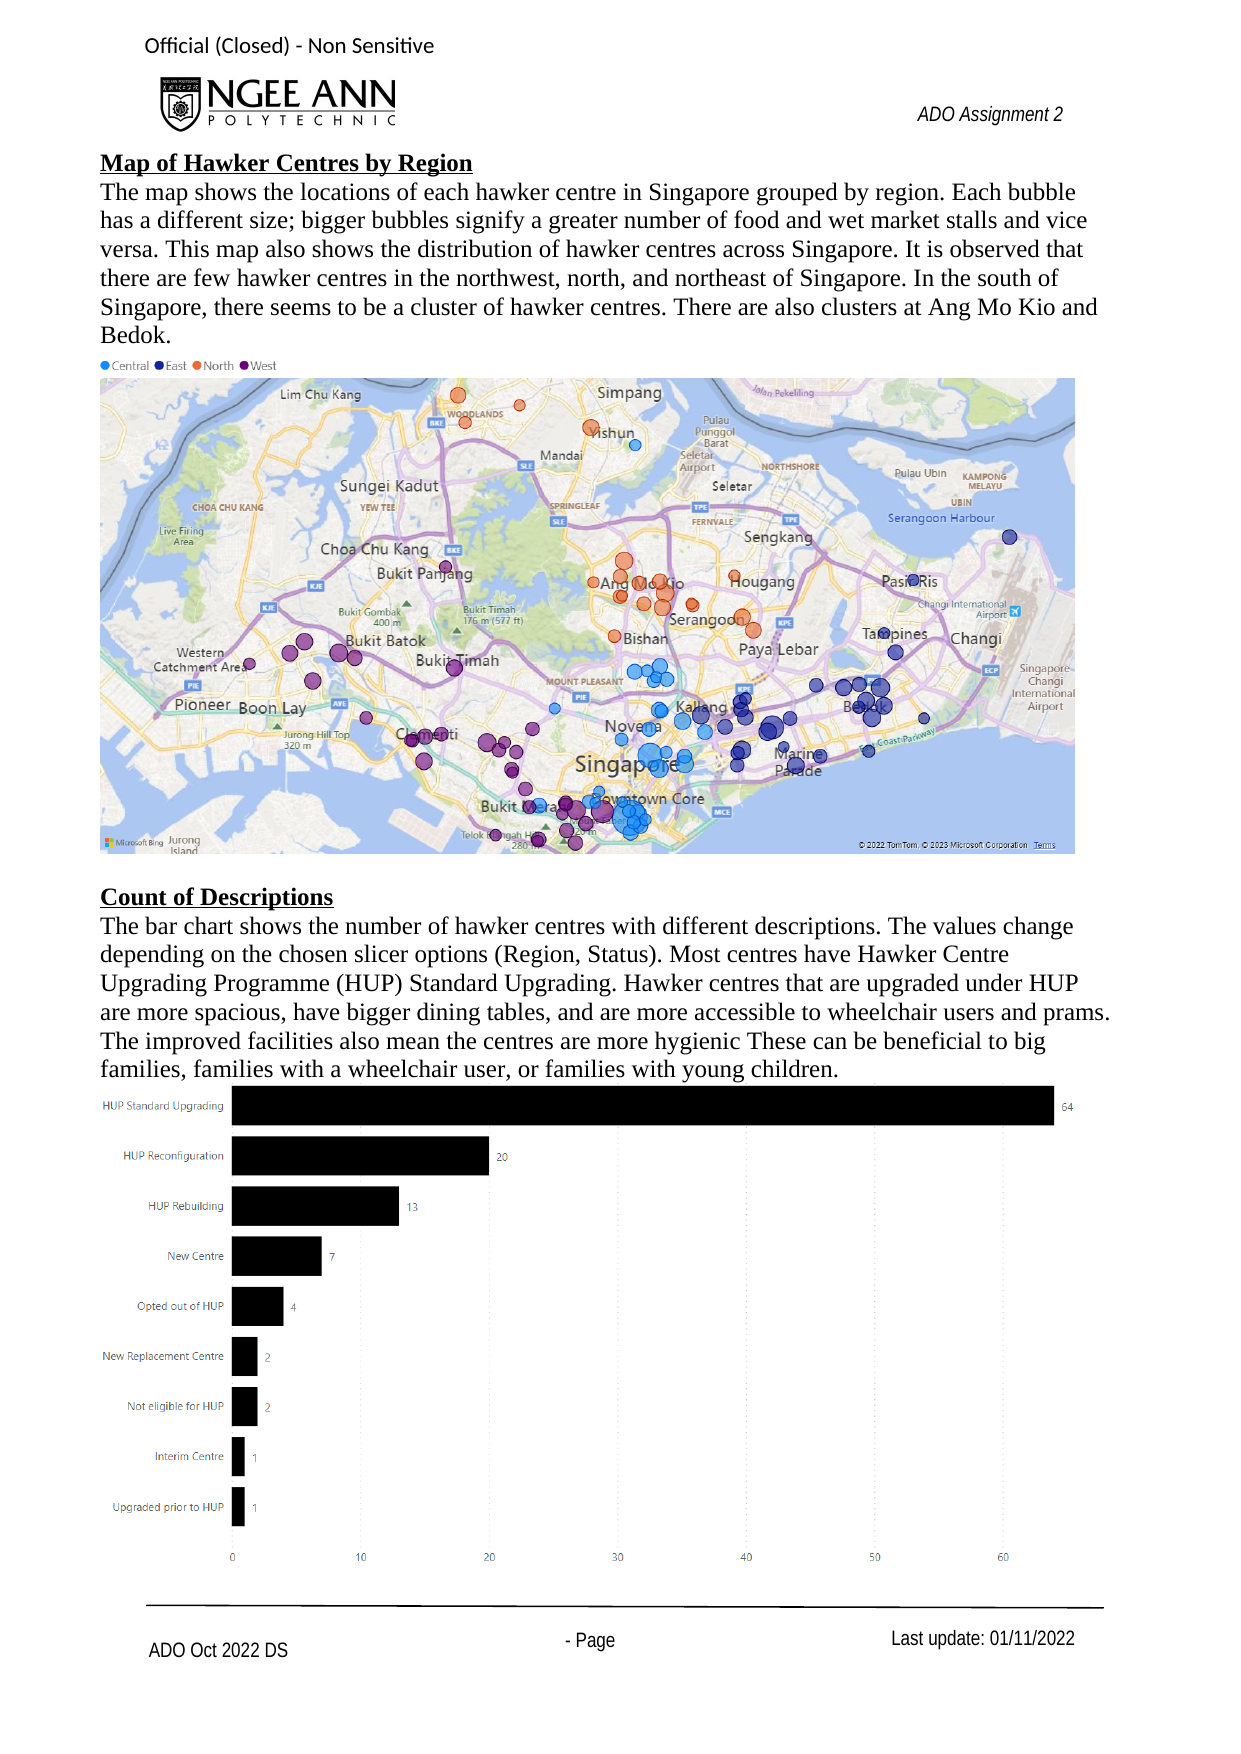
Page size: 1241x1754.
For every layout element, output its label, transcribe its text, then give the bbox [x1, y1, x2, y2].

text Map of Hawker Centres by Region [100, 148, 1113, 177]
text The bar chart shows the number of hawker centres with different descriptions. The values change depending on the chosen slicer options (Region, Status). Most centres have Hawker Centre Upgrading Programme (HUP) Standard Upgrading. Hawker centres that are upgraded under HUP are more spacious, have bigger dining tables, and are more accessible to wheelchair users and prams. The improved facilities also mean the centres are more hygienic These can be beneficial to big families, families with a wheelchair user, or families with young children. [100, 911, 1113, 1083]
picture [100, 349, 1075, 854]
picture [100, 1083, 1075, 1563]
text Count of Descriptions [100, 882, 1113, 911]
picture [160, 77, 395, 132]
text The map shows the locations of each hawker centre in Singapore grouped by region. Each bubble has a different size; bigger bubbles signify a greater number of food and wet market stalls and vice versa. This map also shows the distribution of hawker centres across Singapore. It is observed that there are few hawker centres in the northwest, north, and northeast of Singapore. In the south of Singapore, there seems to be a cluster of hawker centres. There are also clusters at Ang Mo Kio and Bedok. [100, 177, 1113, 349]
